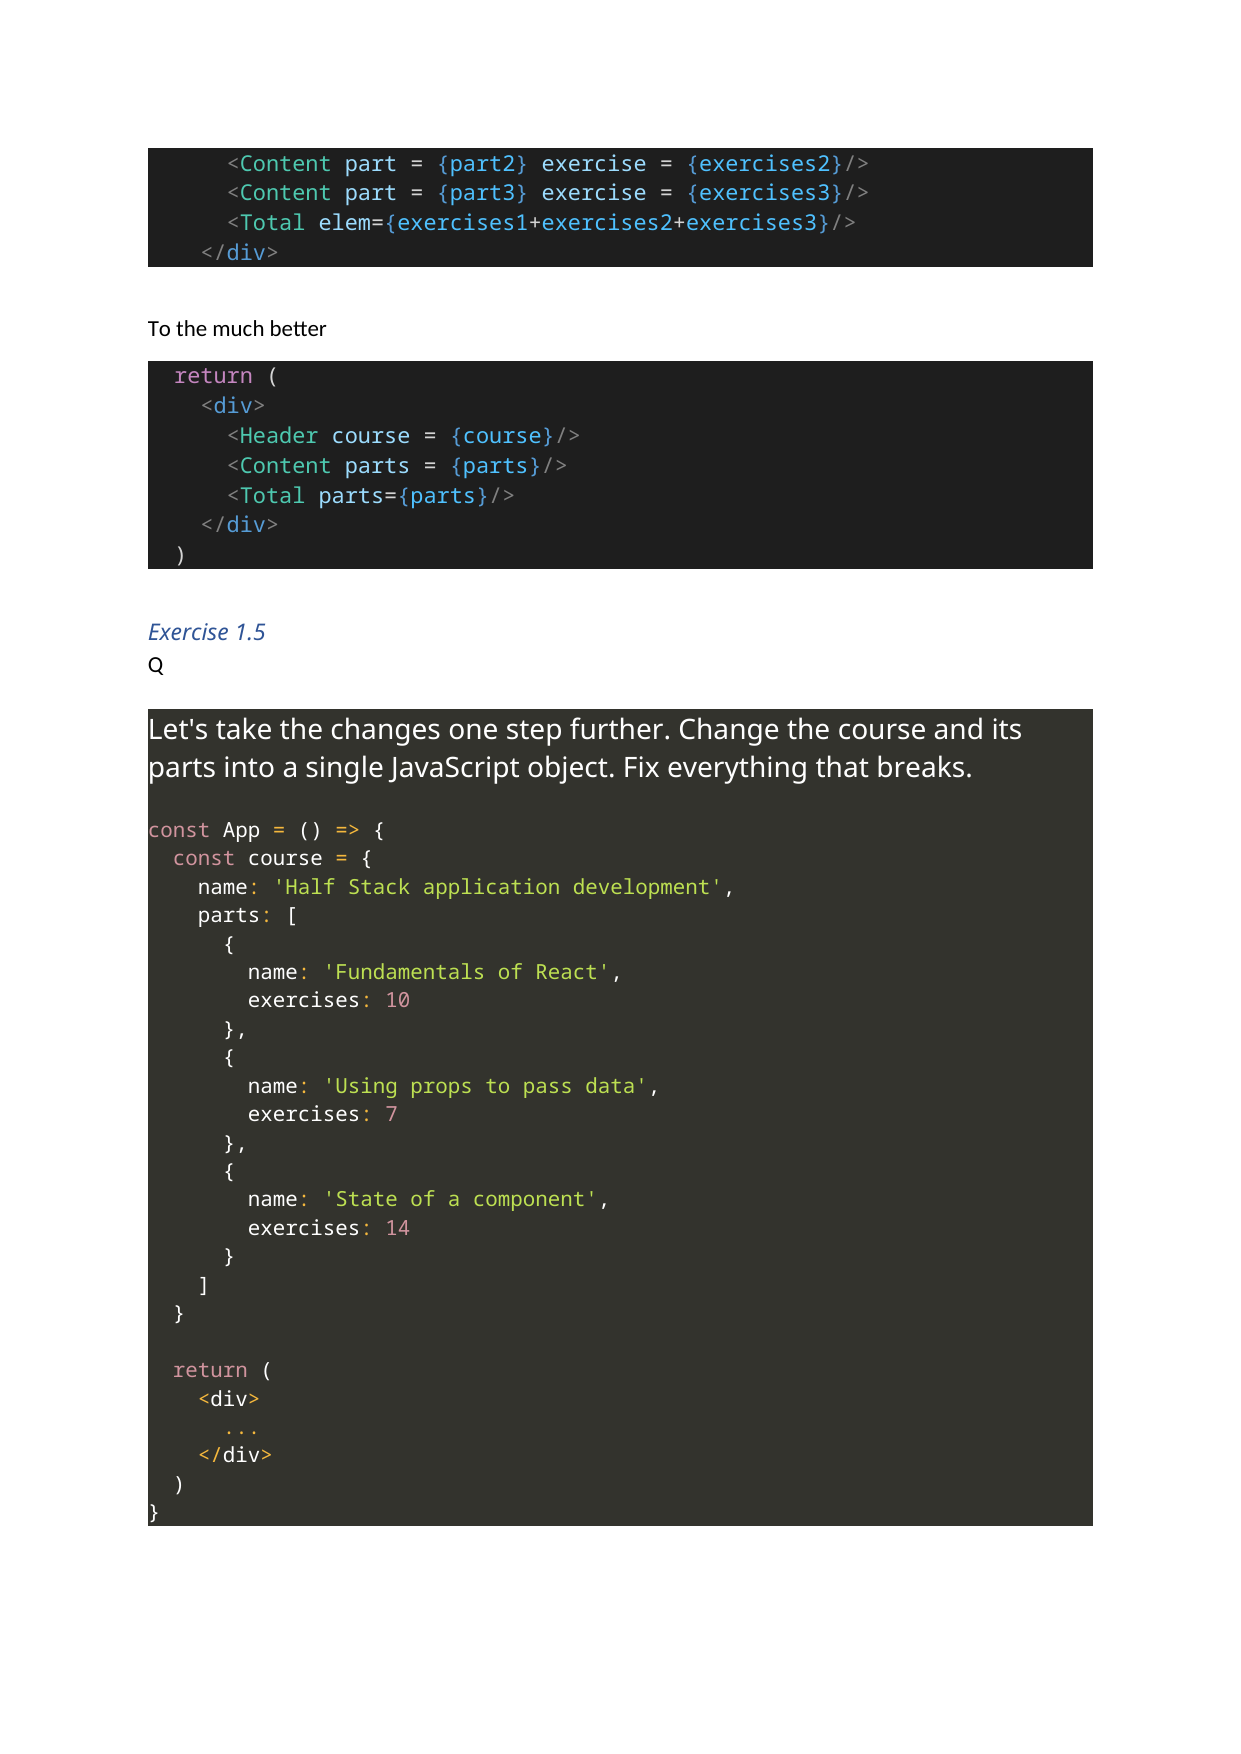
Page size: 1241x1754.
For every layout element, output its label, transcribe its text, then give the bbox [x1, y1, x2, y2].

text ) [148, 539, 1093, 569]
text return ( [148, 1355, 1093, 1384]
text }, [148, 1128, 1093, 1156]
text name: 'Half Stack application development', [148, 872, 1093, 900]
text const course = { [148, 843, 1093, 872]
text exercises: 7 [148, 1099, 1093, 1128]
text }, [148, 1014, 1093, 1042]
text </div> [148, 509, 1093, 539]
text { [148, 929, 1093, 957]
text name: 'Using props to pass data', [148, 1071, 1093, 1099]
text Let's take the changes one step further. Change the course and its parts into a single JavaScript object. Fix everything that breaks. [148, 709, 1093, 786]
text } [148, 1497, 1093, 1526]
text ] [148, 1270, 1093, 1298]
text <Total parts={parts}/> [148, 480, 1093, 509]
text Q [148, 650, 1093, 678]
text exercises: 14 [148, 1213, 1093, 1241]
text ... [148, 1412, 1093, 1441]
text } [148, 1298, 1093, 1327]
text To the much better [148, 314, 1093, 342]
text ) [148, 1469, 1093, 1497]
text } [148, 1241, 1093, 1270]
text { [148, 1042, 1093, 1071]
text <Content part = {part3} exercise = {exercises3}/> [148, 177, 1093, 207]
text const App = () => { [148, 815, 1093, 843]
text return ( [148, 361, 1093, 390]
text <Content parts = {parts}/> [148, 450, 1093, 480]
text <Header course = {course}/> [148, 420, 1093, 450]
text <Total elem={exercises1+exercises2+exercises3}/> [148, 207, 1093, 237]
text { [148, 1156, 1093, 1184]
text </div> [148, 237, 1093, 267]
text exercises: 10 [148, 986, 1093, 1014]
text <div> [148, 1384, 1093, 1412]
text <Content part = {part2} exercise = {exercises2}/> [148, 148, 1093, 177]
text </div> [148, 1441, 1093, 1469]
subtitle Exercise 1.5 [148, 616, 1093, 647]
text <div> [148, 390, 1093, 420]
text name: 'Fundamentals of React', [148, 957, 1093, 986]
text parts: [ [148, 900, 1093, 929]
text name: 'State of a component', [148, 1184, 1093, 1213]
